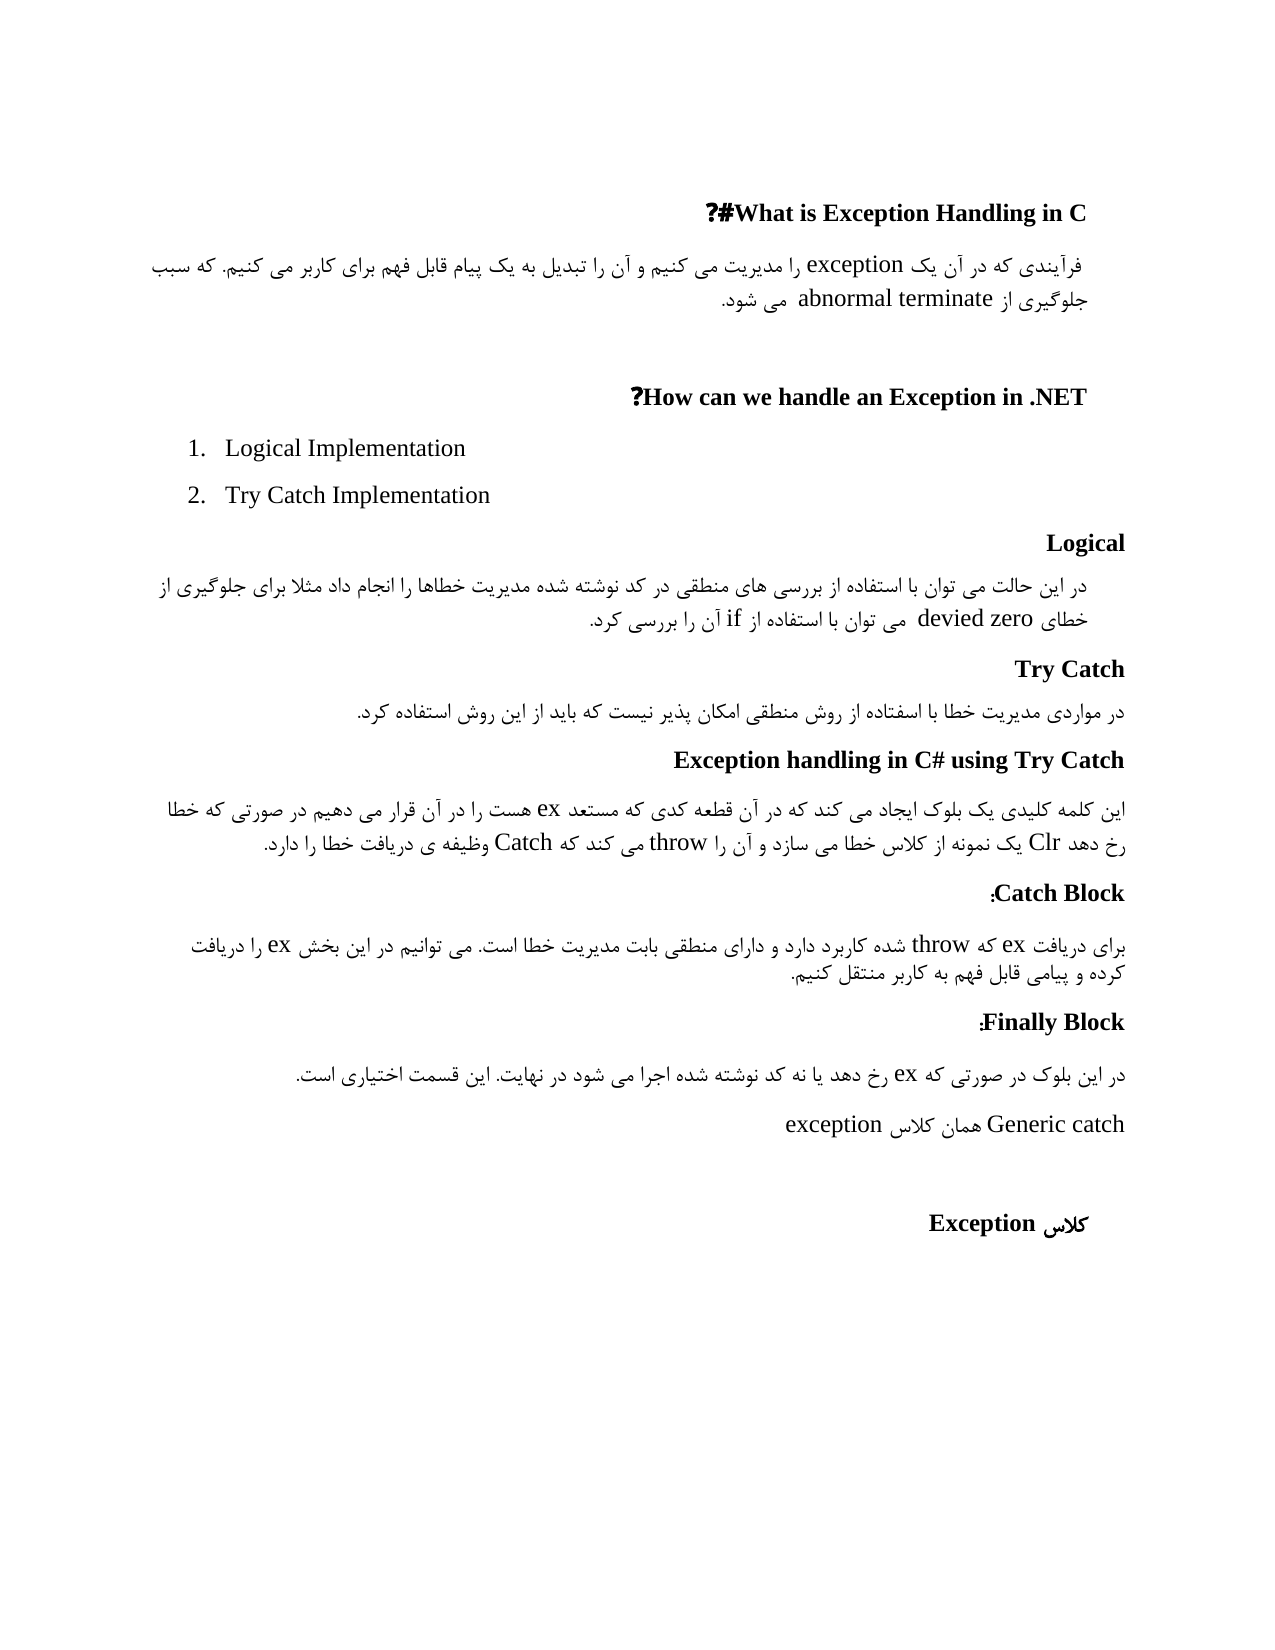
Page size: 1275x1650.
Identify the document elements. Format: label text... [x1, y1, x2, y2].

text Catch Block: [150, 878, 1125, 910]
text در این حالت می توان با استفاده از بررسی های منطقی در کد نوشته شده مدیریت خطاها را انجام داد مثلا برای جلوگیری از خطای devied zero می توان با استفاده از if آن را بررسی کرد. [150, 576, 1087, 635]
text این کلمه کلیدی یک بلوک ایجاد می کند که در آن قطعه کدی که مستعد ex هست را در آن قرار می دهیم در صورتی که خطا رخ دهد Clr یک نمونه از کلاس خطا می سازد و آن را throw می کند که Catch وظیفه ی دریافت خطا را دارد. [150, 793, 1125, 859]
text فرآیندی که در آن یک exception را مدیریت می کنیم و آن را تبدیل به یک پیام قابل فهم برای کاربر می کنیم. که سبب جلوگیری از abnormal terminate می شود. [150, 249, 1087, 315]
text در مواردی مدیریت خطا با اسفتاده از روش منطقی امکان پذیر نیست که باید از این روش استفاده کرد. [150, 702, 1125, 727]
text Logical [187, 528, 1125, 557]
text Try Catch [150, 654, 1125, 683]
list Logical Implementation [187, 433, 1125, 462]
text برای دریافت ex که throw شده کاربرد دارد و دارای منطقی بابت مدیریت خطا است. می توانیم در این بخش ex را دریافت کرده و پیامی قابل فهم به کاربر منتقل کنیم. [150, 929, 1125, 988]
text Finally Block: [150, 1007, 1125, 1039]
list Try Catch Implementation [187, 481, 1125, 509]
text در این بلوک در صورتی که ex رخ دهد یا نه کد نوشته شده اجرا می شود در نهایت. این قسمت اختیاری است. [150, 1058, 1125, 1090]
text کلاس Exception [150, 1208, 1087, 1240]
text How can we handle an Exception in .NET? [150, 382, 1087, 414]
text Exception handling in C# using Try Catch [150, 745, 1125, 774]
text What is Exception Handling in C#? [150, 198, 1087, 230]
text Generic catch همان کلاس exception [150, 1109, 1125, 1141]
